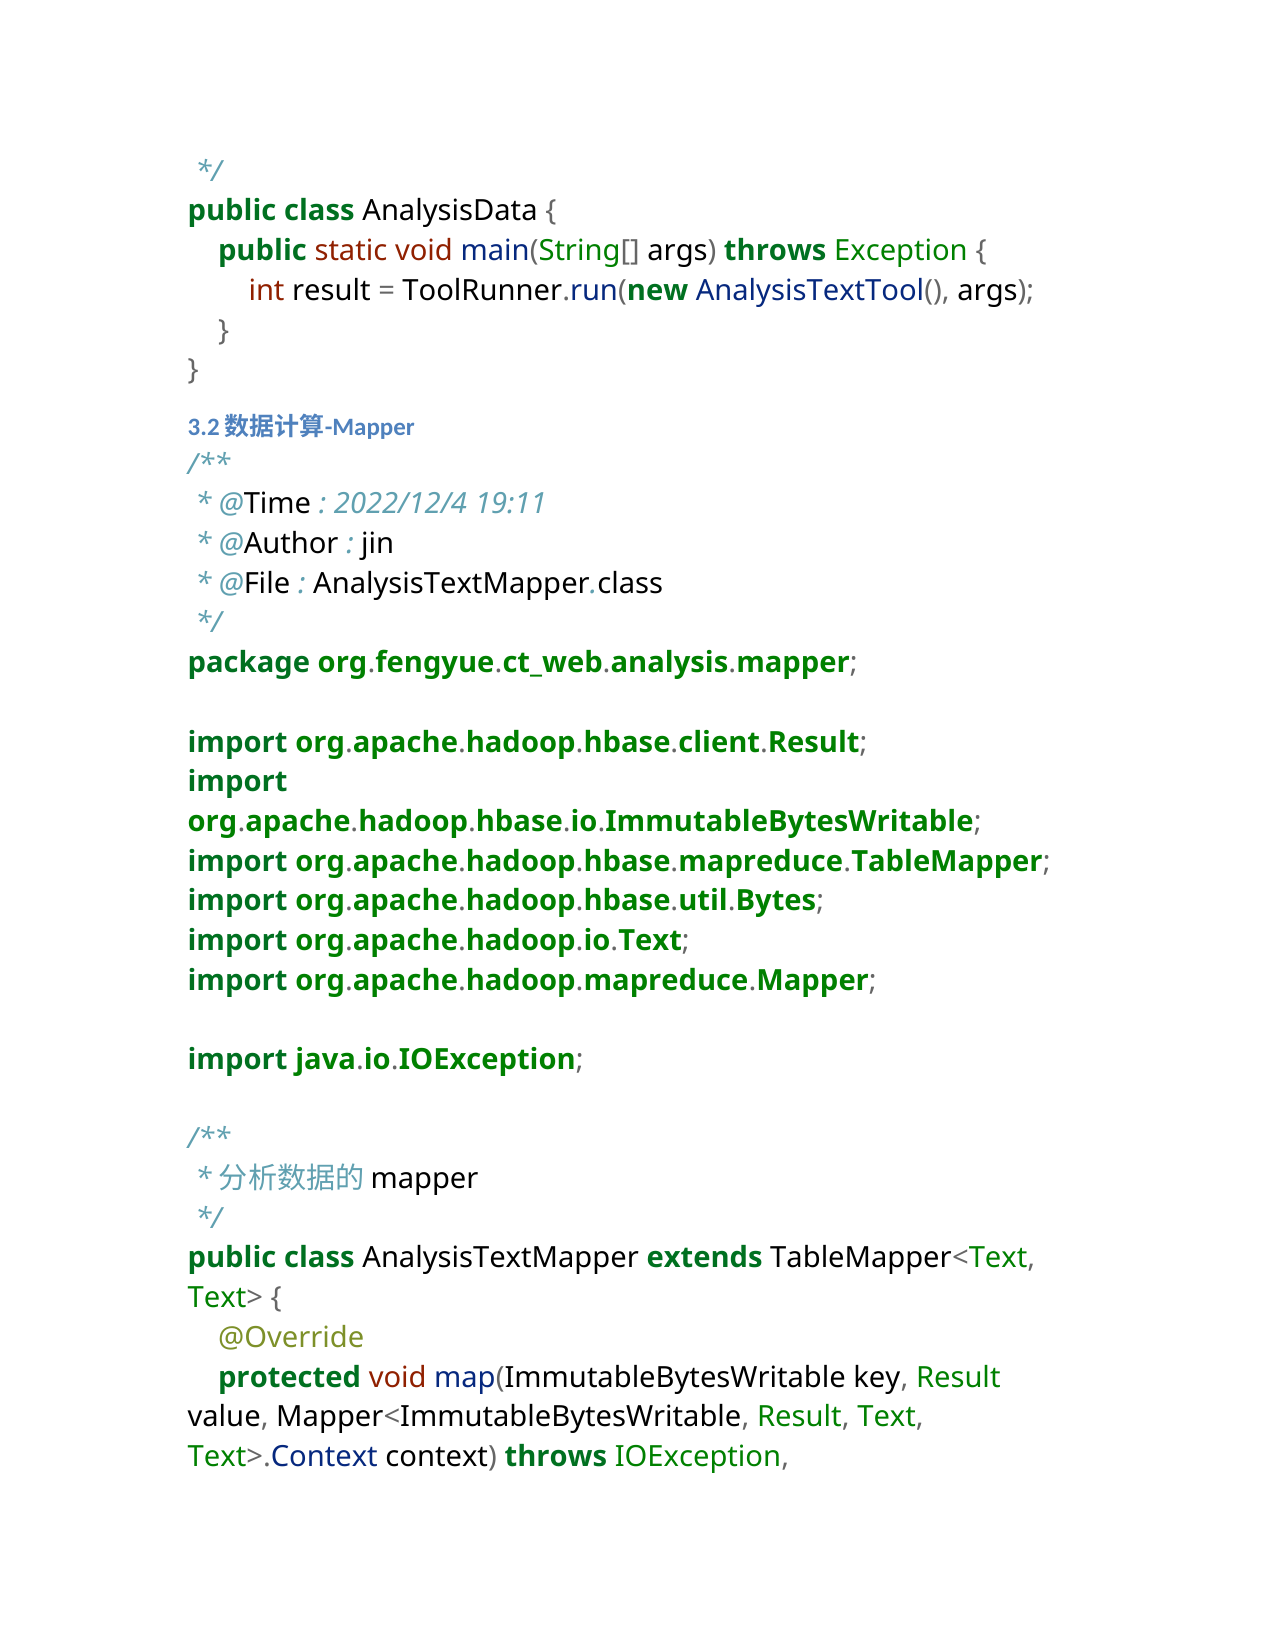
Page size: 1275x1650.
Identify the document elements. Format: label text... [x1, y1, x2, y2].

subtitle 3.2数据计算-Mapper [187, 409, 1087, 443]
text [187, 150, 1087, 388]
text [187, 443, 1087, 1475]
